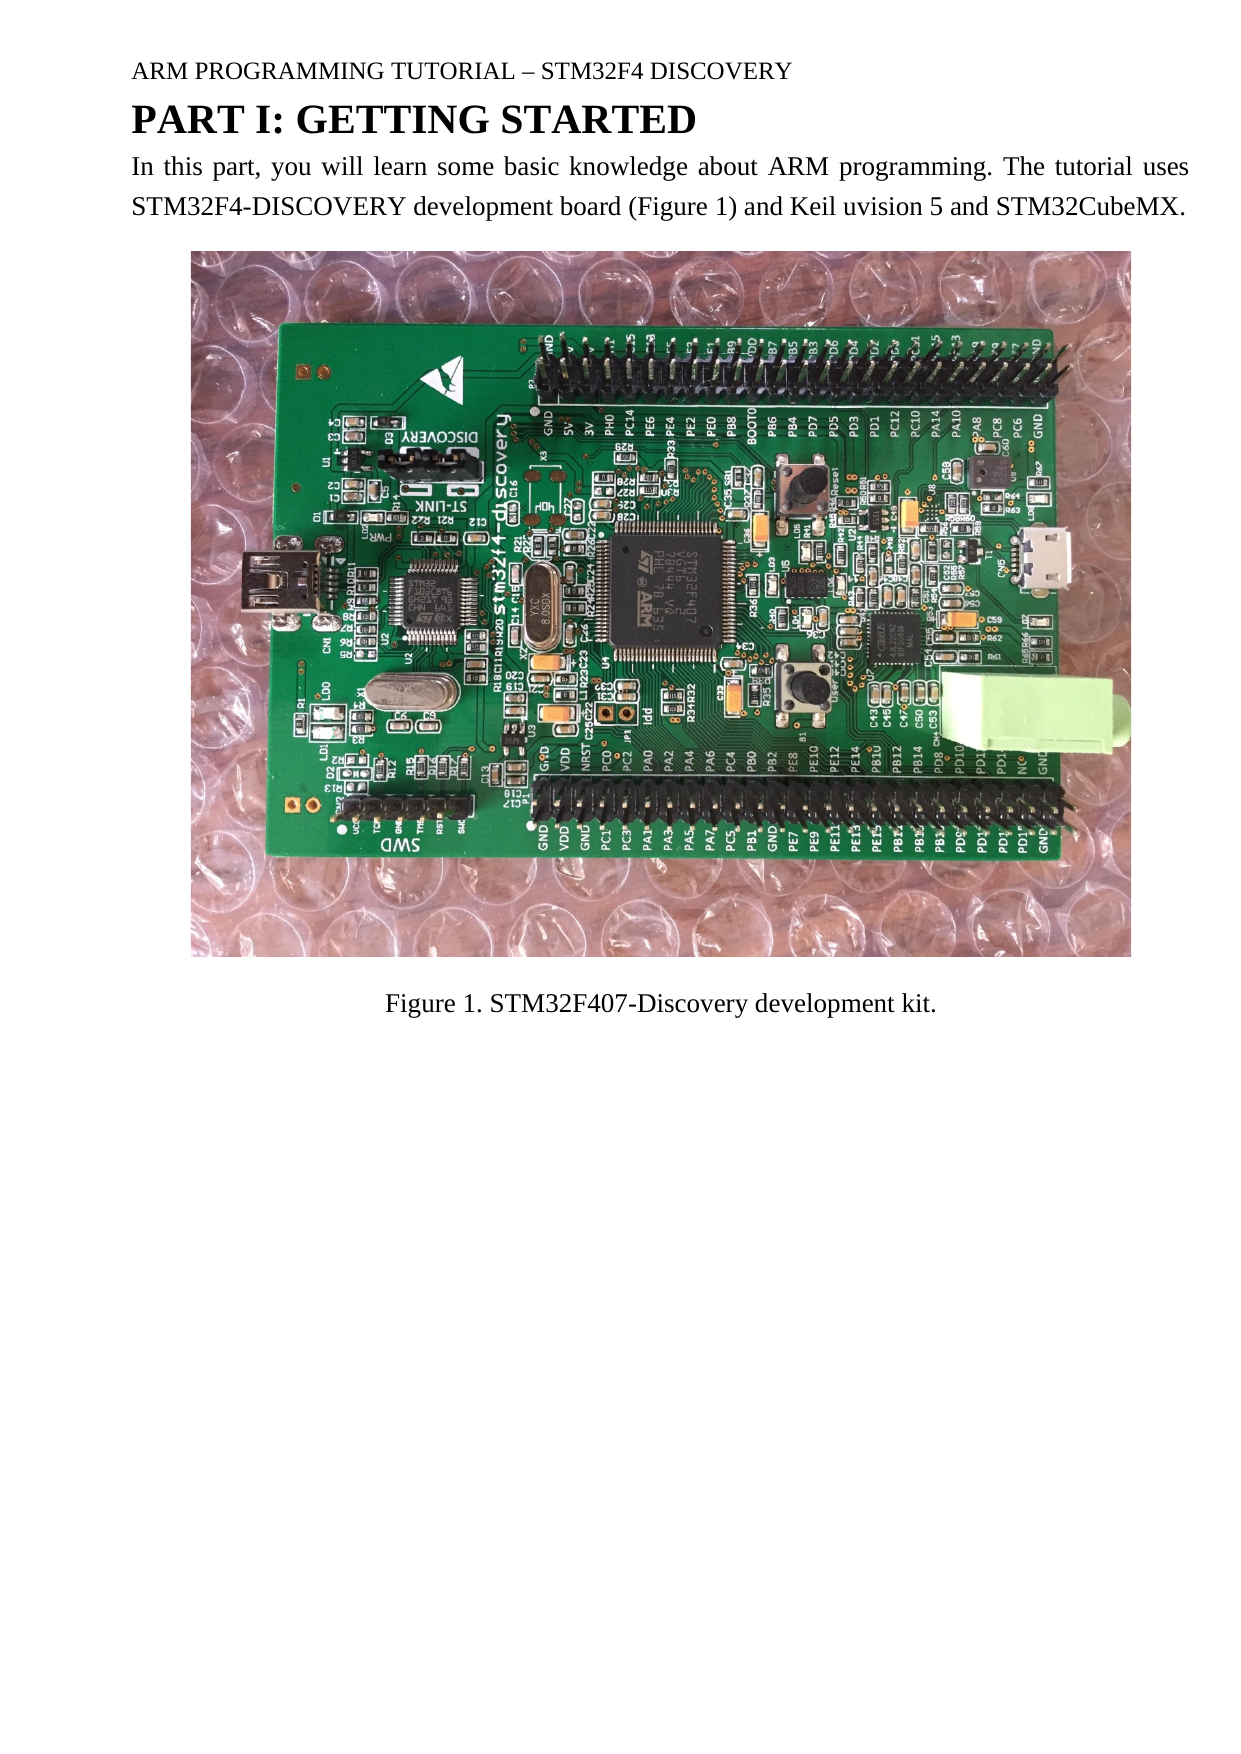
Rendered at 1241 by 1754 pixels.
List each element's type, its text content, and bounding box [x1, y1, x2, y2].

text In this part, you will learn some basic knowledge about ARM programming. The tutorial uses STM32F4-DISCOVERY development board (Figure 1) and Keil uvision 5 and STM32CubeMX. [131, 150, 1191, 221]
subtitle PART I: GETTING STARTED [131, 95, 1191, 143]
text Figure 1. STM32F407-Discovery development kit. [131, 987, 1191, 1019]
picture [190, 251, 1132, 957]
